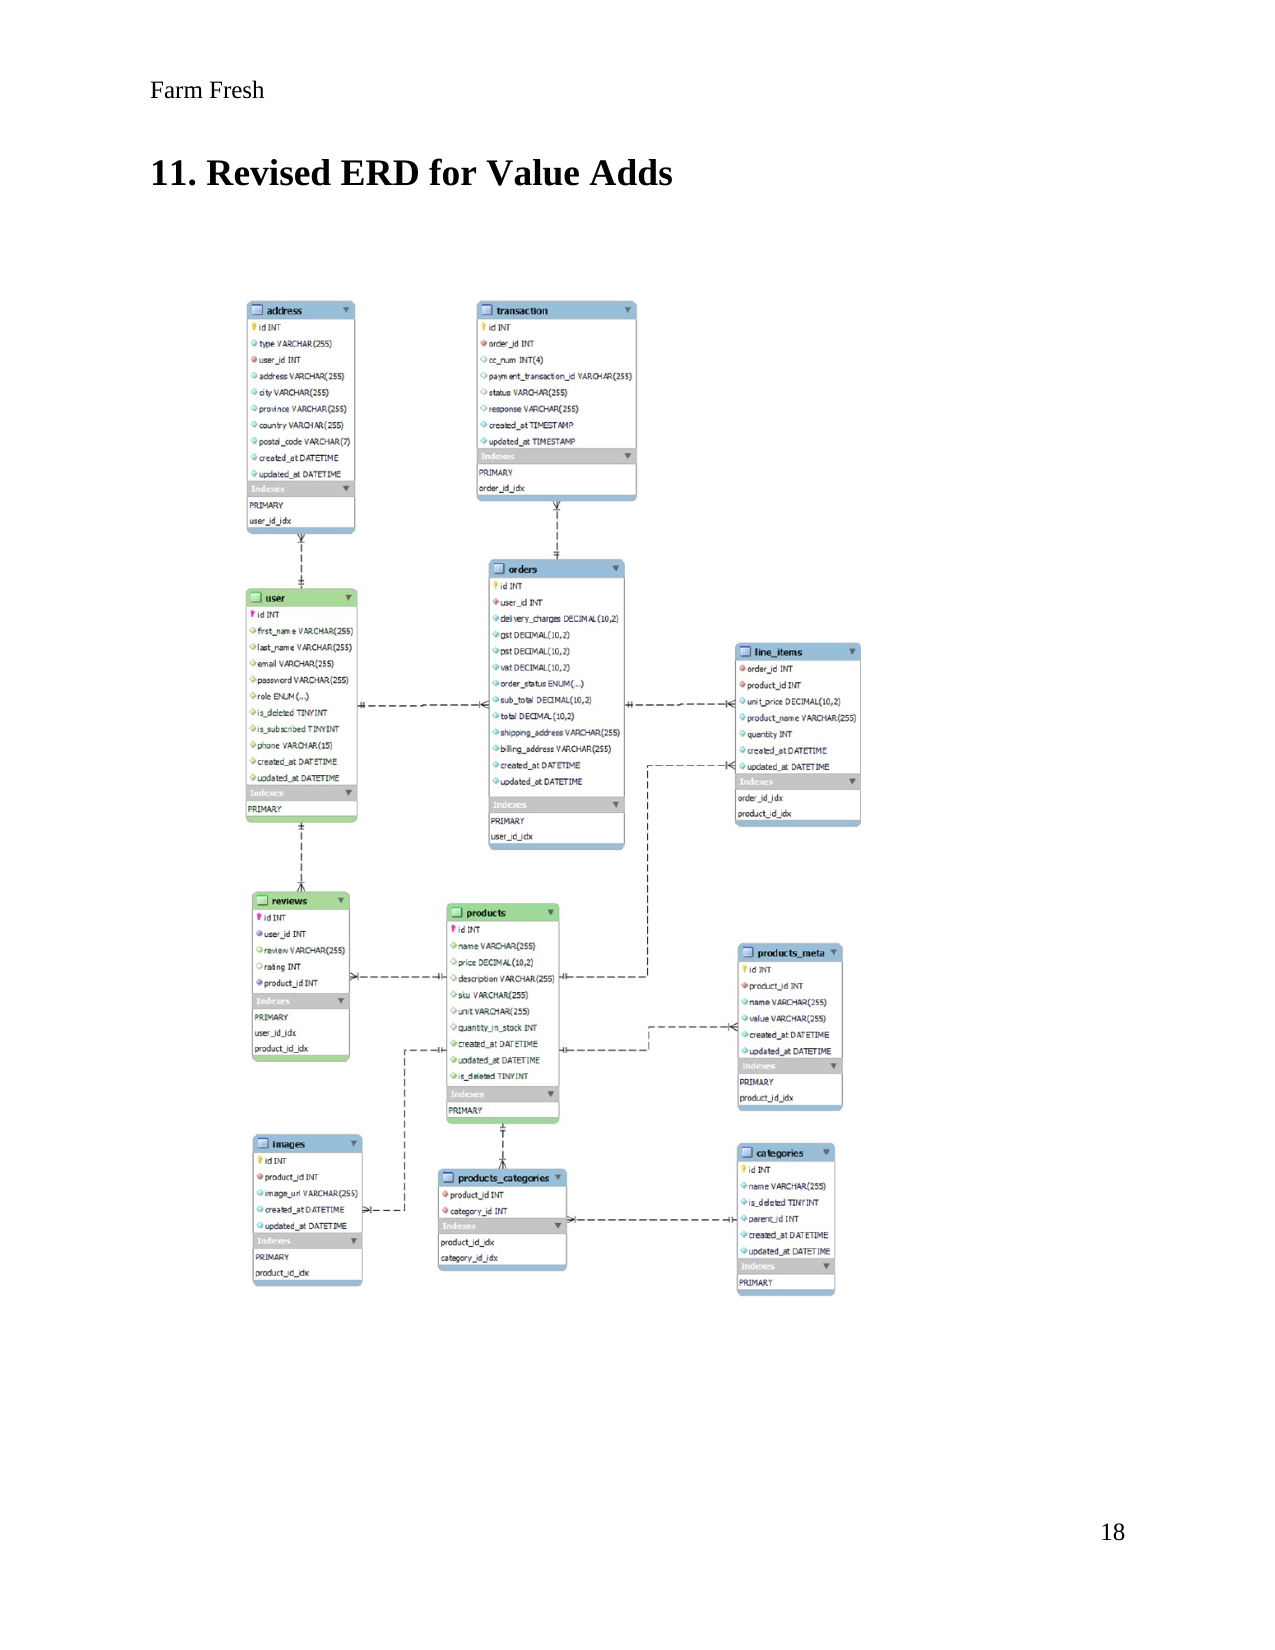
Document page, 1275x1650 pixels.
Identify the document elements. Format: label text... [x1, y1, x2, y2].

picture [150, 293, 963, 1302]
subtitle 11. Revised ERD for Value Adds [150, 150, 1125, 193]
